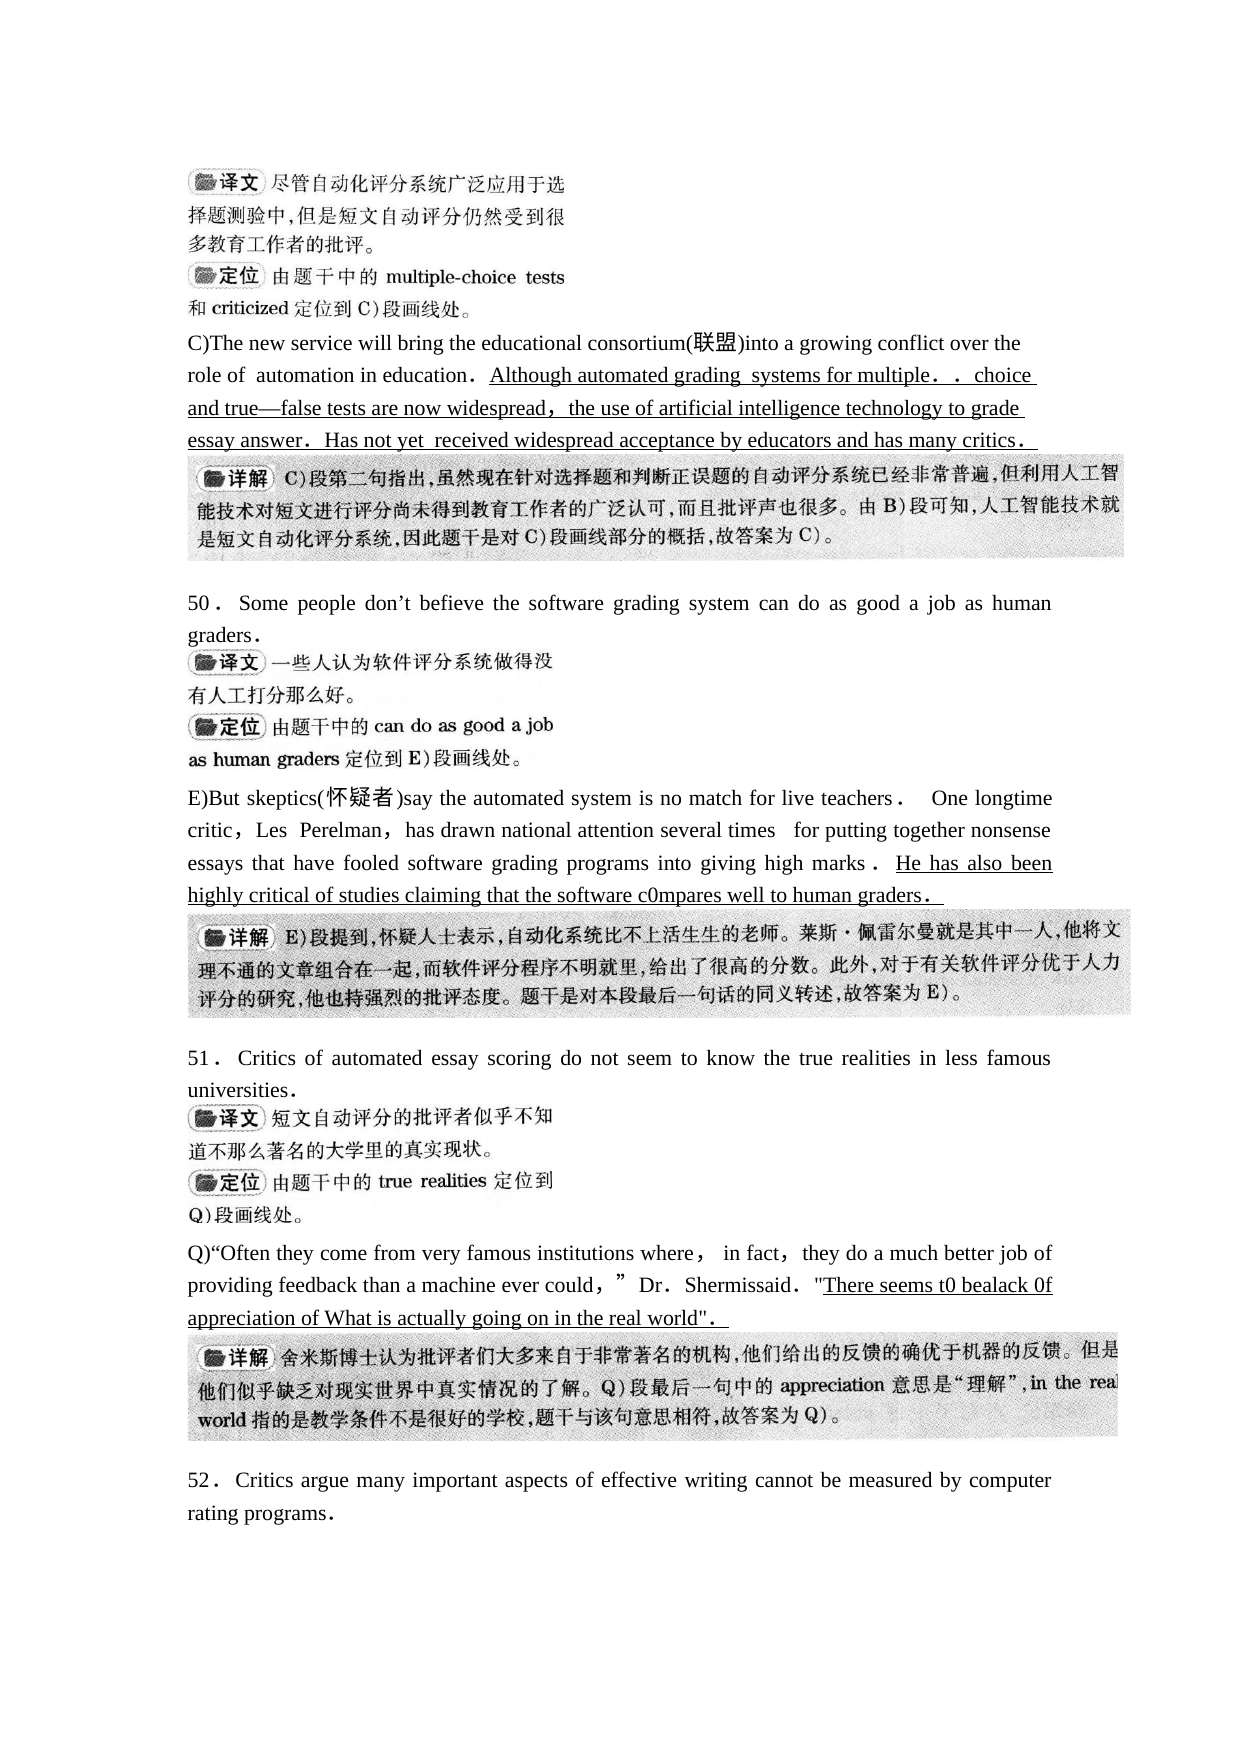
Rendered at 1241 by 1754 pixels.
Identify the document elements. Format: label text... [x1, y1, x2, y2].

text E)But skeptics(怀疑者)say the automated system is no match for live teachers． One longtime critic，Les Perelman，has drawn national attention several times for putting together nonsense essays that have fooled software grading programs into giving high marks．He has also been highly critical of studies claiming that the software c0mpares well to human graders． [187, 779, 1053, 909]
picture [187, 649, 553, 769]
picture [187, 1332, 1118, 1441]
picture [187, 1104, 552, 1223]
text 51．Critics of automated essay scoring do not seem to know the true realities in less famous universities． [187, 1039, 1053, 1104]
text C)The new service will bring the educational consortium(联盟)into a growing conflict over the role of automation in education．Although automated grading systems for multiple．．choice and true—false tests are now widespread，the use of artificial intelligence technology to grade essay answer．Has not yet received widespread acceptance by educators and has many critics． [187, 324, 1053, 454]
text 52．Critics argue many important aspects of effective writing cannot be measured by computer rating programs． [187, 1462, 1053, 1527]
picture [187, 168, 564, 318]
picture [187, 909, 1131, 1018]
text Q)“Often they come from very famous institutions where， in fact，they do a much better job of providing feedback than a machine ever could，”Dr．Shermissaid．"There seems t0 bealack 0f appreciation of What is actually going on in the real world"． [187, 1234, 1053, 1332]
text 50．Some people don’t befieve the software grading system can do as good a job as human graders． [187, 584, 1053, 649]
picture [187, 454, 1124, 561]
